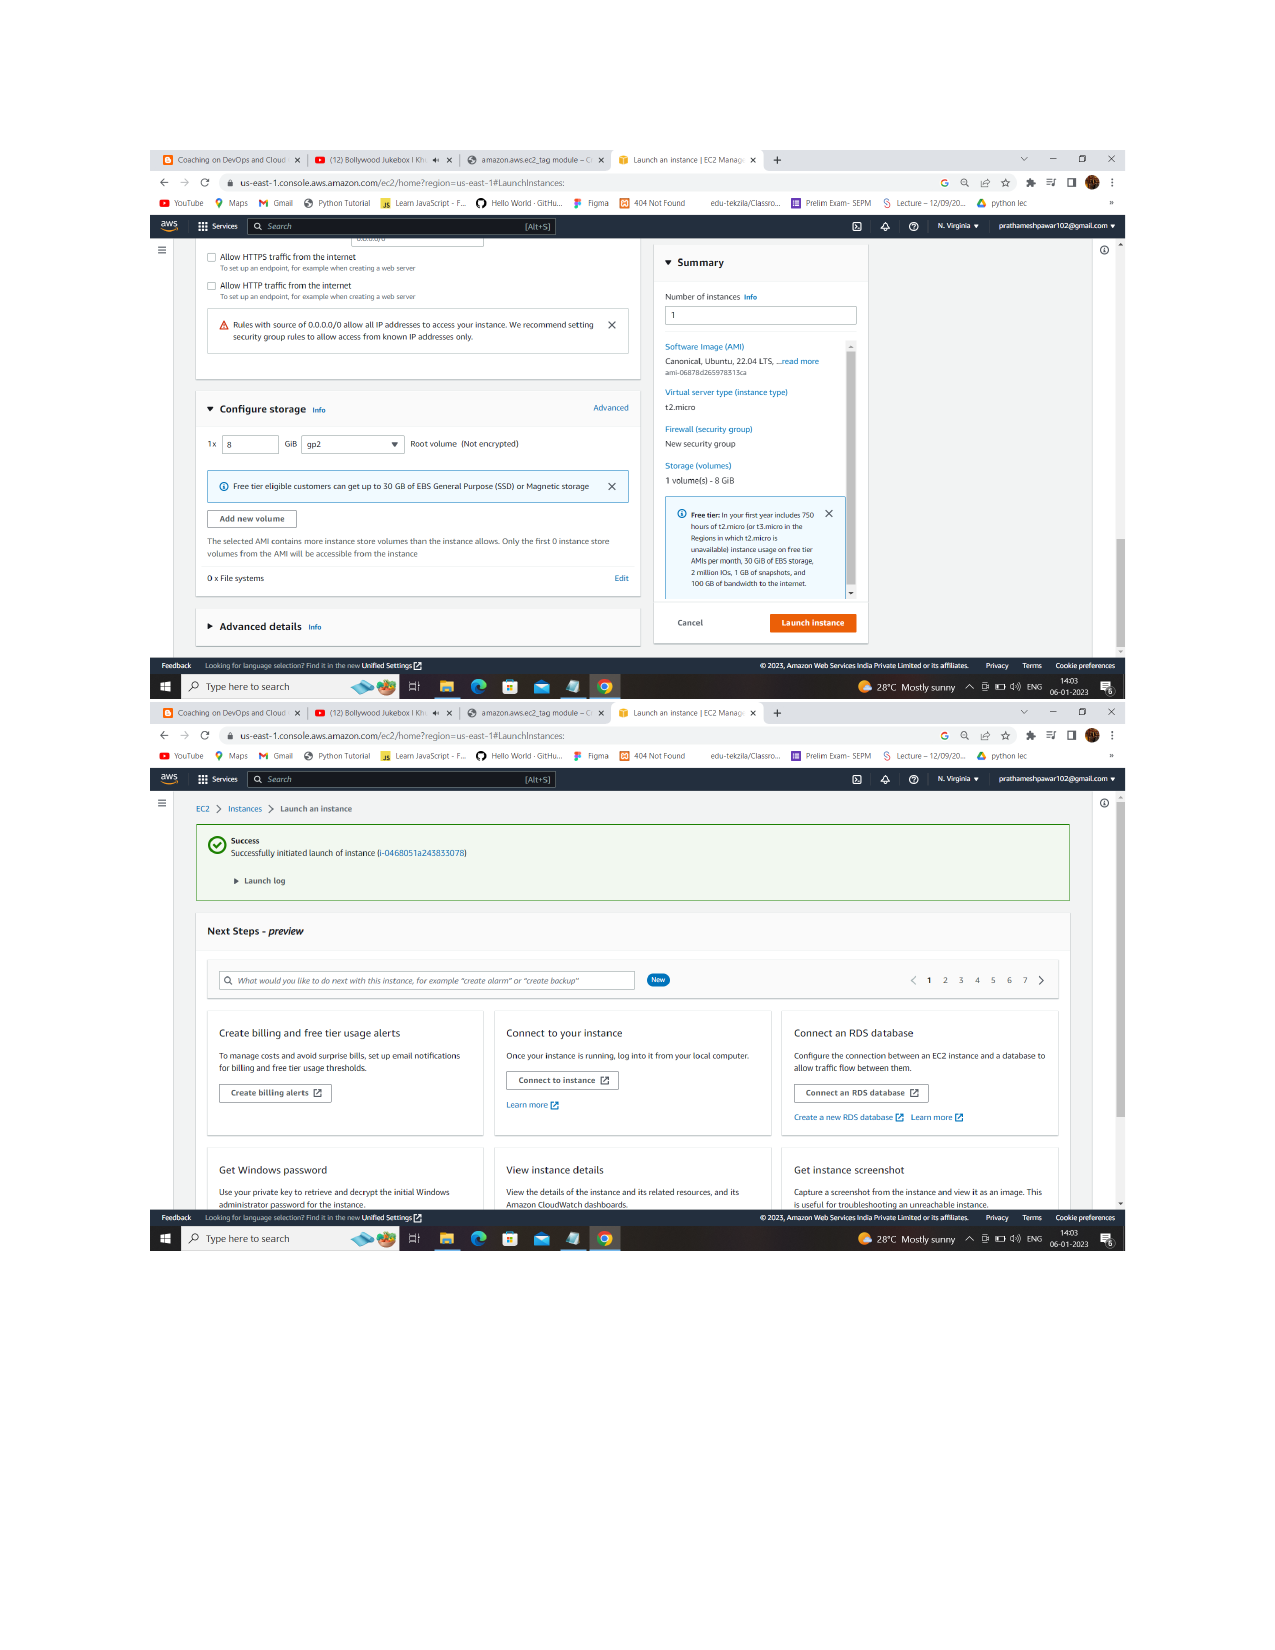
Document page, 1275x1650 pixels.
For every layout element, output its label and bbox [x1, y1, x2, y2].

picture [150, 150, 1125, 699]
picture [150, 702, 1125, 1251]
